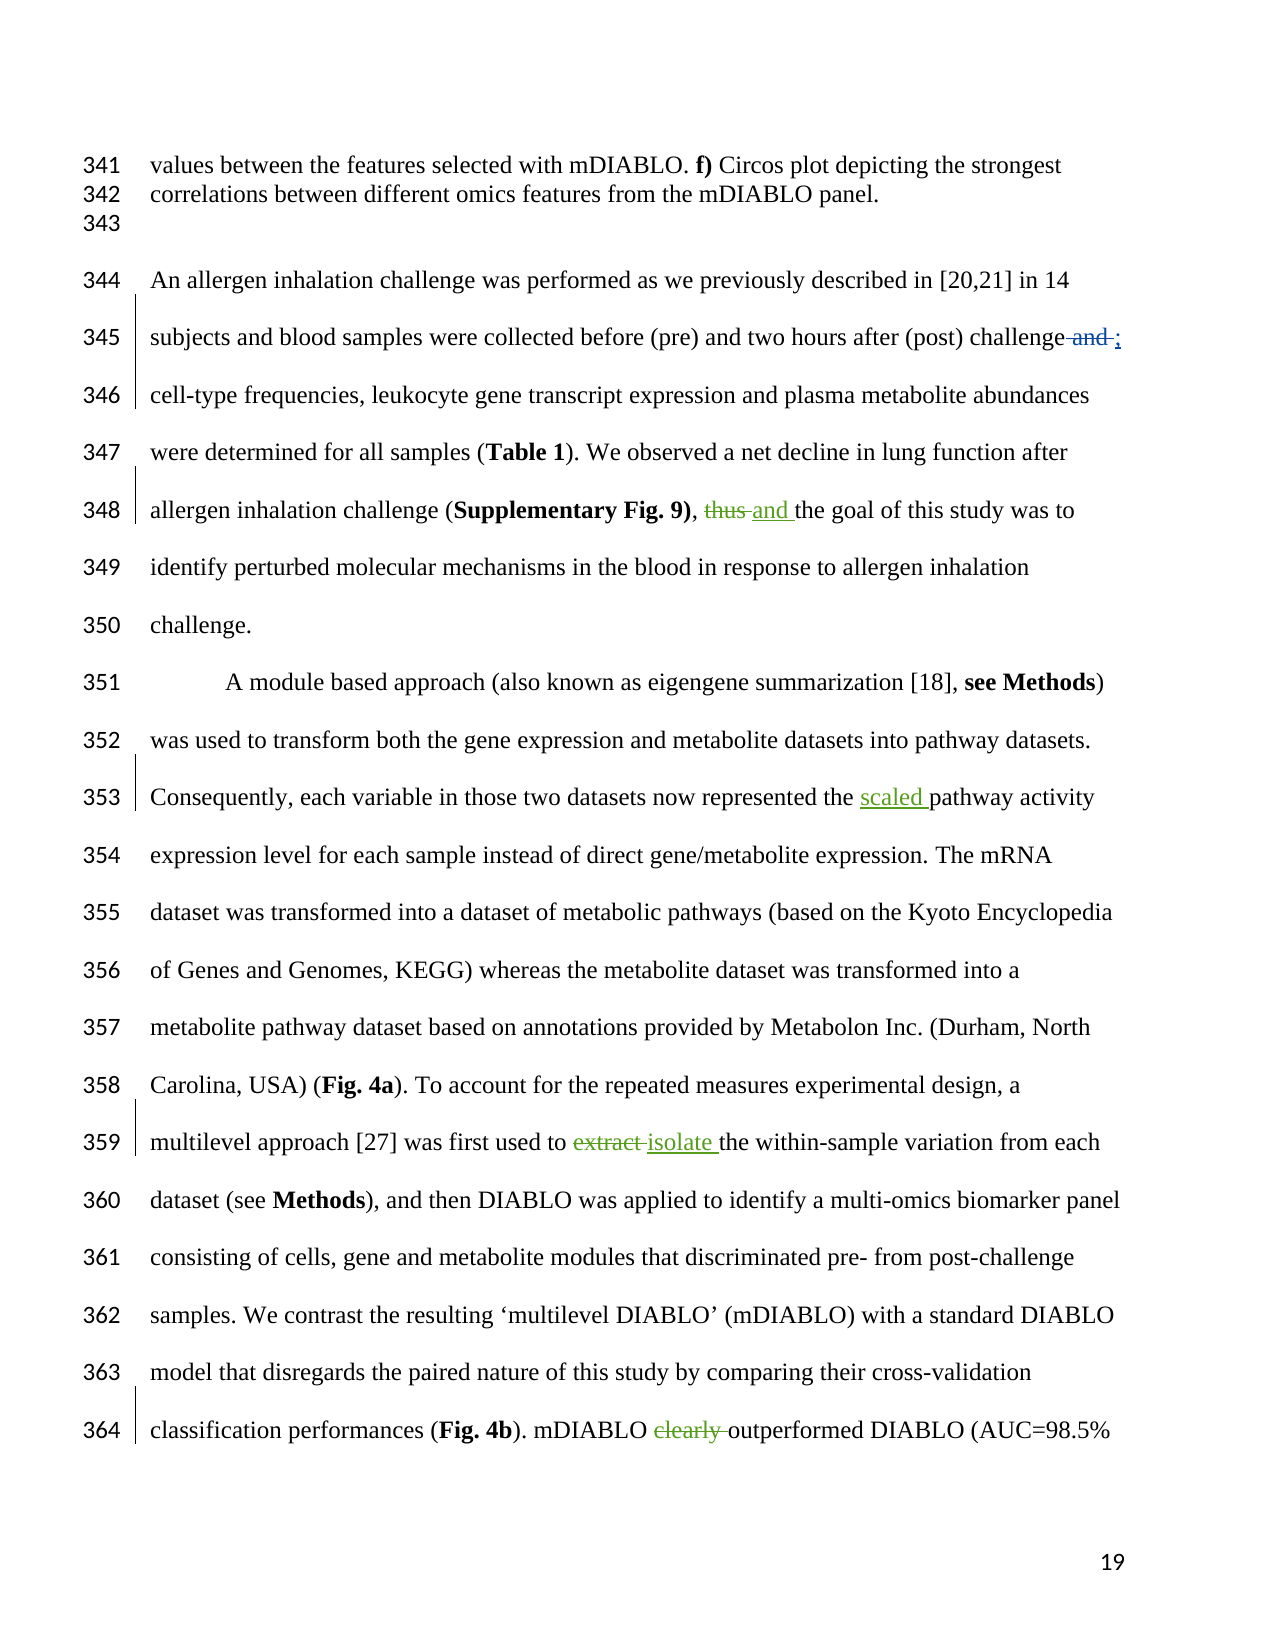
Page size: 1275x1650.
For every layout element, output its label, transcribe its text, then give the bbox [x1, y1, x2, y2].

text An allergen inhalation challenge was performed as we previously described in [20,21] in 14 subjects and blood samples were collected before (pre) and two hours after (post) challengecell-type frequencies, leukocyte gene transcript expression and plasma metabolite abundances were determined for all samples (Table 1). We observed a net decline in lung function after allergen inhalation challenge (Supplementary Fig. 9), the goal of this study was to identify perturbed molecular mechanisms in the blood in response to allergen inhalation challenge. [150, 265, 1125, 639]
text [150, 667, 1125, 1444]
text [150, 150, 1125, 207]
